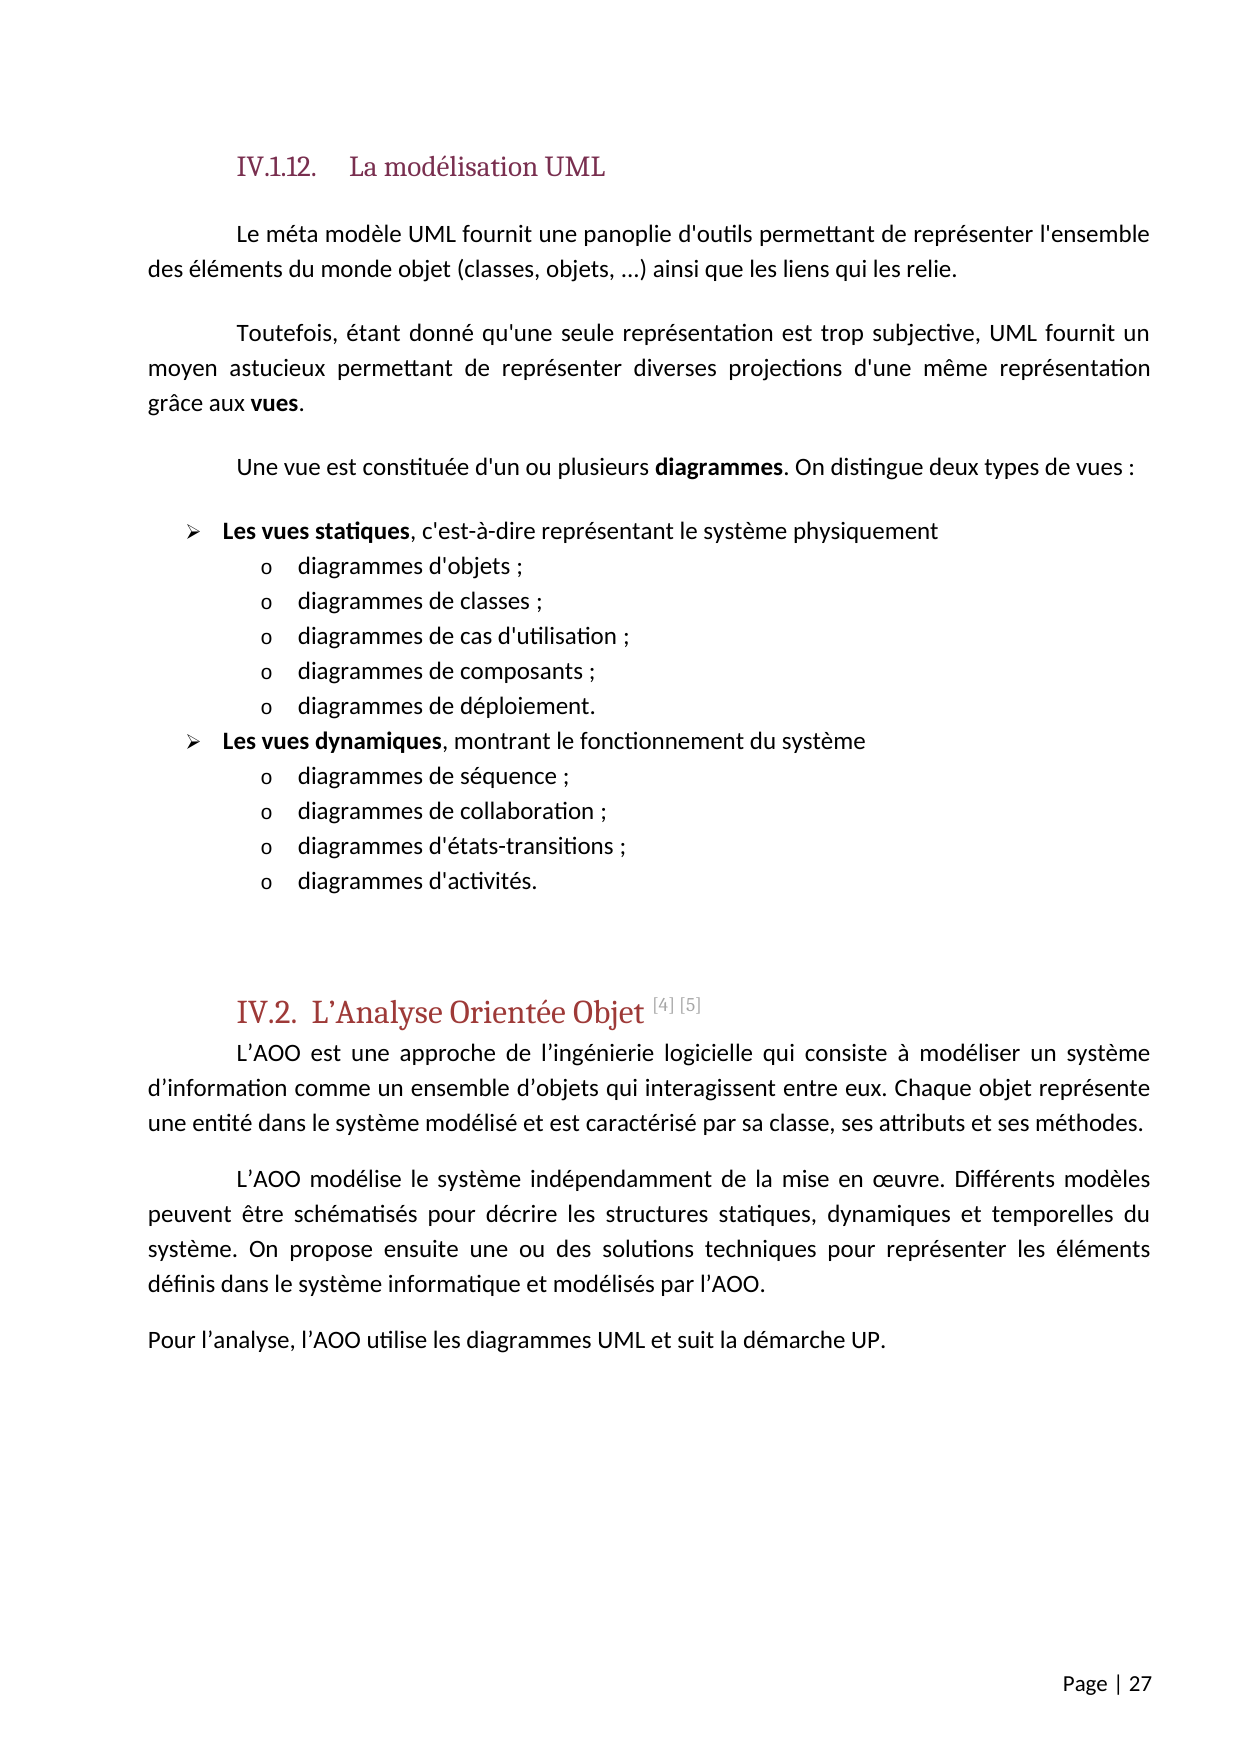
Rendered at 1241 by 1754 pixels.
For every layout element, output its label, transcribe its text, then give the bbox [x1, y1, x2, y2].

list diagrammes de classes ; [260, 585, 1152, 616]
list diagrammes d'objets ; [260, 550, 1152, 581]
list Les vues dynamiques, montrant le fonctionnement du système [185, 725, 1152, 756]
text Pour l’analyse, l’AOO utilise les diagrammes UML et suit la démarche UP. [148, 1324, 1152, 1355]
text L’AOO modélise le système indépendamment de la mise en œuvre. Différents modèles peuvent être schématisés pour décrire les structures statiques, dynamiques et temporelles du système. On propose ensuite une ou des solutions techniques pour représenter les éléments définis dans le système informatique et modélisés par l’AOO. [148, 1163, 1152, 1299]
list diagrammes de déploiement. [260, 690, 1152, 721]
subtitle L’Analyse Orientée Objet [4] [5] [236, 993, 1152, 1032]
list Les vues statiques, c'est-à-dire représentant le système physiquement [185, 515, 1152, 546]
list diagrammes d'états-transitions ; [260, 830, 1152, 861]
list diagrammes de séquence ; [260, 760, 1152, 791]
text Le méta modèle UML fournit une panoplie d'outils permettant de représenter l'ensemble des éléments du monde objet (classes, objets, ...) ainsi que les liens qui les relie. [148, 218, 1152, 283]
text Une vue est constituée d'un ou plusieurs diagrammes. On distingue deux types de vues : [148, 451, 1152, 482]
list diagrammes de composants ; [260, 655, 1152, 686]
subtitle La modélisation UML [236, 150, 1152, 183]
text Toutefois, étant donné qu'une seule représentation est trop subjective, UML fournit un moyen astucieux permettant de représenter diverses projections d'une même représentation grâce aux vues. [148, 317, 1152, 417]
list diagrammes de cas d'utilisation ; [260, 620, 1152, 651]
list diagrammes de collaboration ; [260, 795, 1152, 826]
text L’AOO est une approche de l’ingénierie logicielle qui consiste à modéliser un système d’information comme un ensemble d’objets qui interagissent entre eux. Chaque objet représente une entité dans le système modélisé et est caractérisé par sa classe, ses attributs et ses méthodes. [148, 1038, 1152, 1138]
list diagrammes d'activités. [260, 865, 1152, 896]
